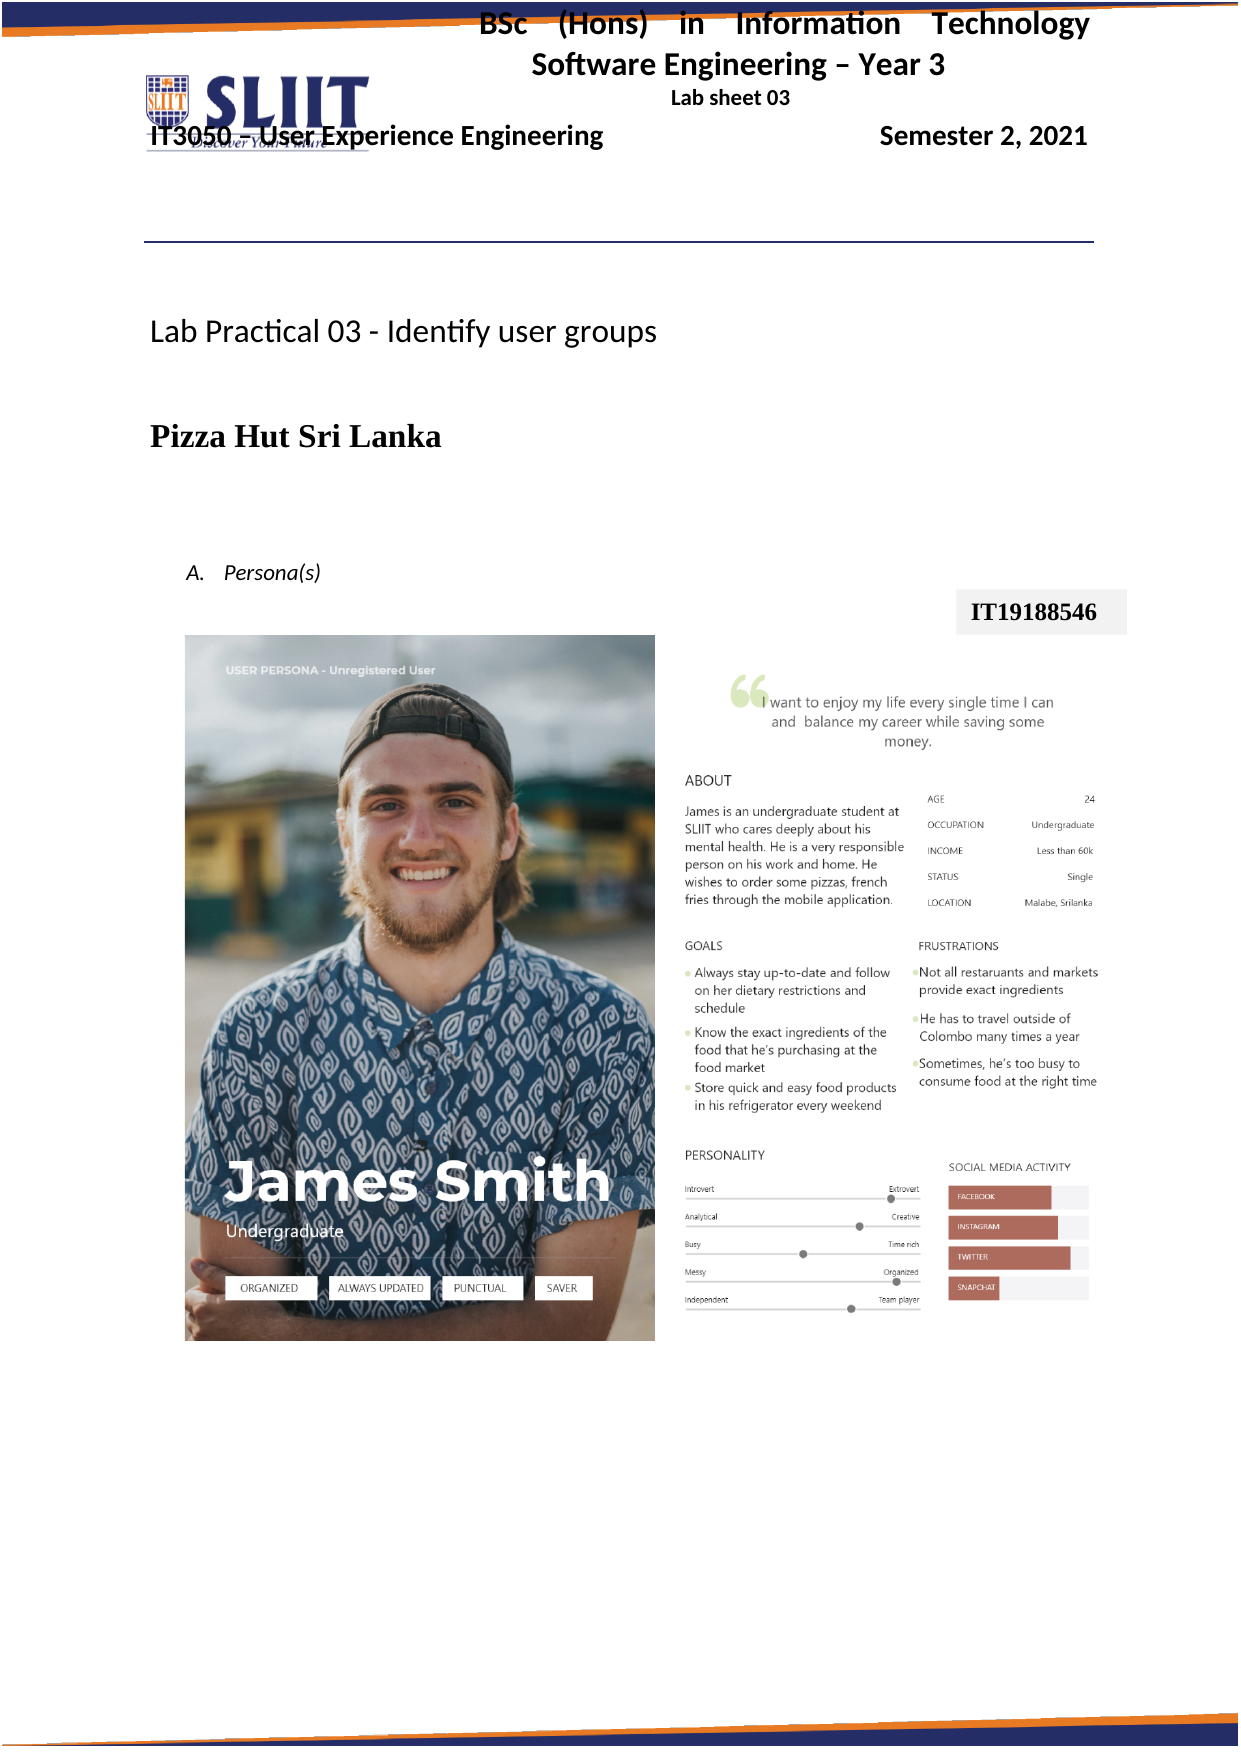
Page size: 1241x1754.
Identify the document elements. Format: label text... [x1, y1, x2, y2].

picture [184, 635, 1126, 1341]
list Persona(s) [186, 558, 1091, 586]
picture [143, 72, 372, 152]
picture [1, 1712, 1238, 1746]
picture [1, 2, 1238, 37]
text Lab Practical 03 - Identify user groups [150, 311, 1091, 351]
text Pizza Hut Sri Lanka [150, 417, 1091, 455]
